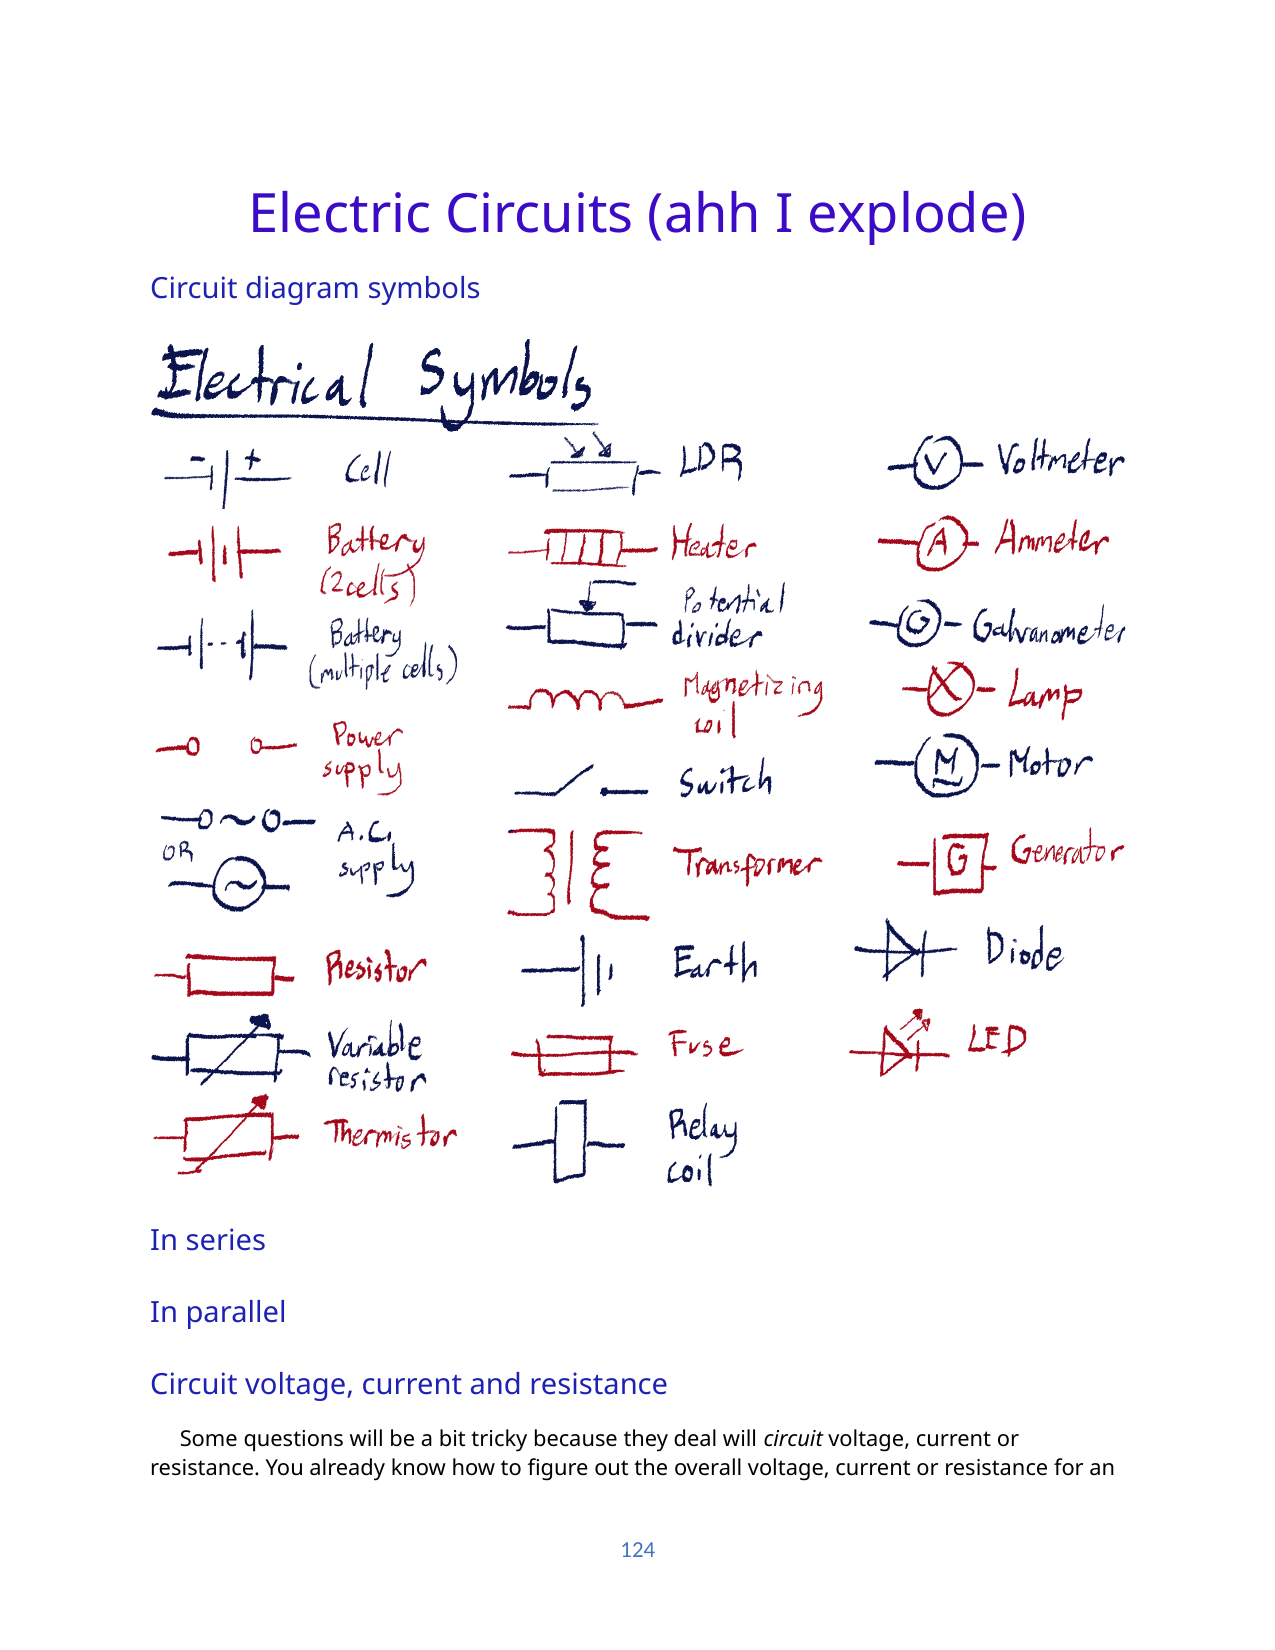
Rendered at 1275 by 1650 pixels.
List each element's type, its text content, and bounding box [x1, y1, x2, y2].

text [150, 1422, 1125, 1482]
text Circuit diagram symbols [150, 267, 1125, 307]
subtitle Electric Circuits (ahh I explode) [150, 175, 1125, 249]
picture [150, 339, 1125, 1187]
text In parallel [150, 1291, 1125, 1331]
text Circuit voltage, current and resistance [150, 1363, 1125, 1403]
text In series [150, 1219, 1125, 1259]
